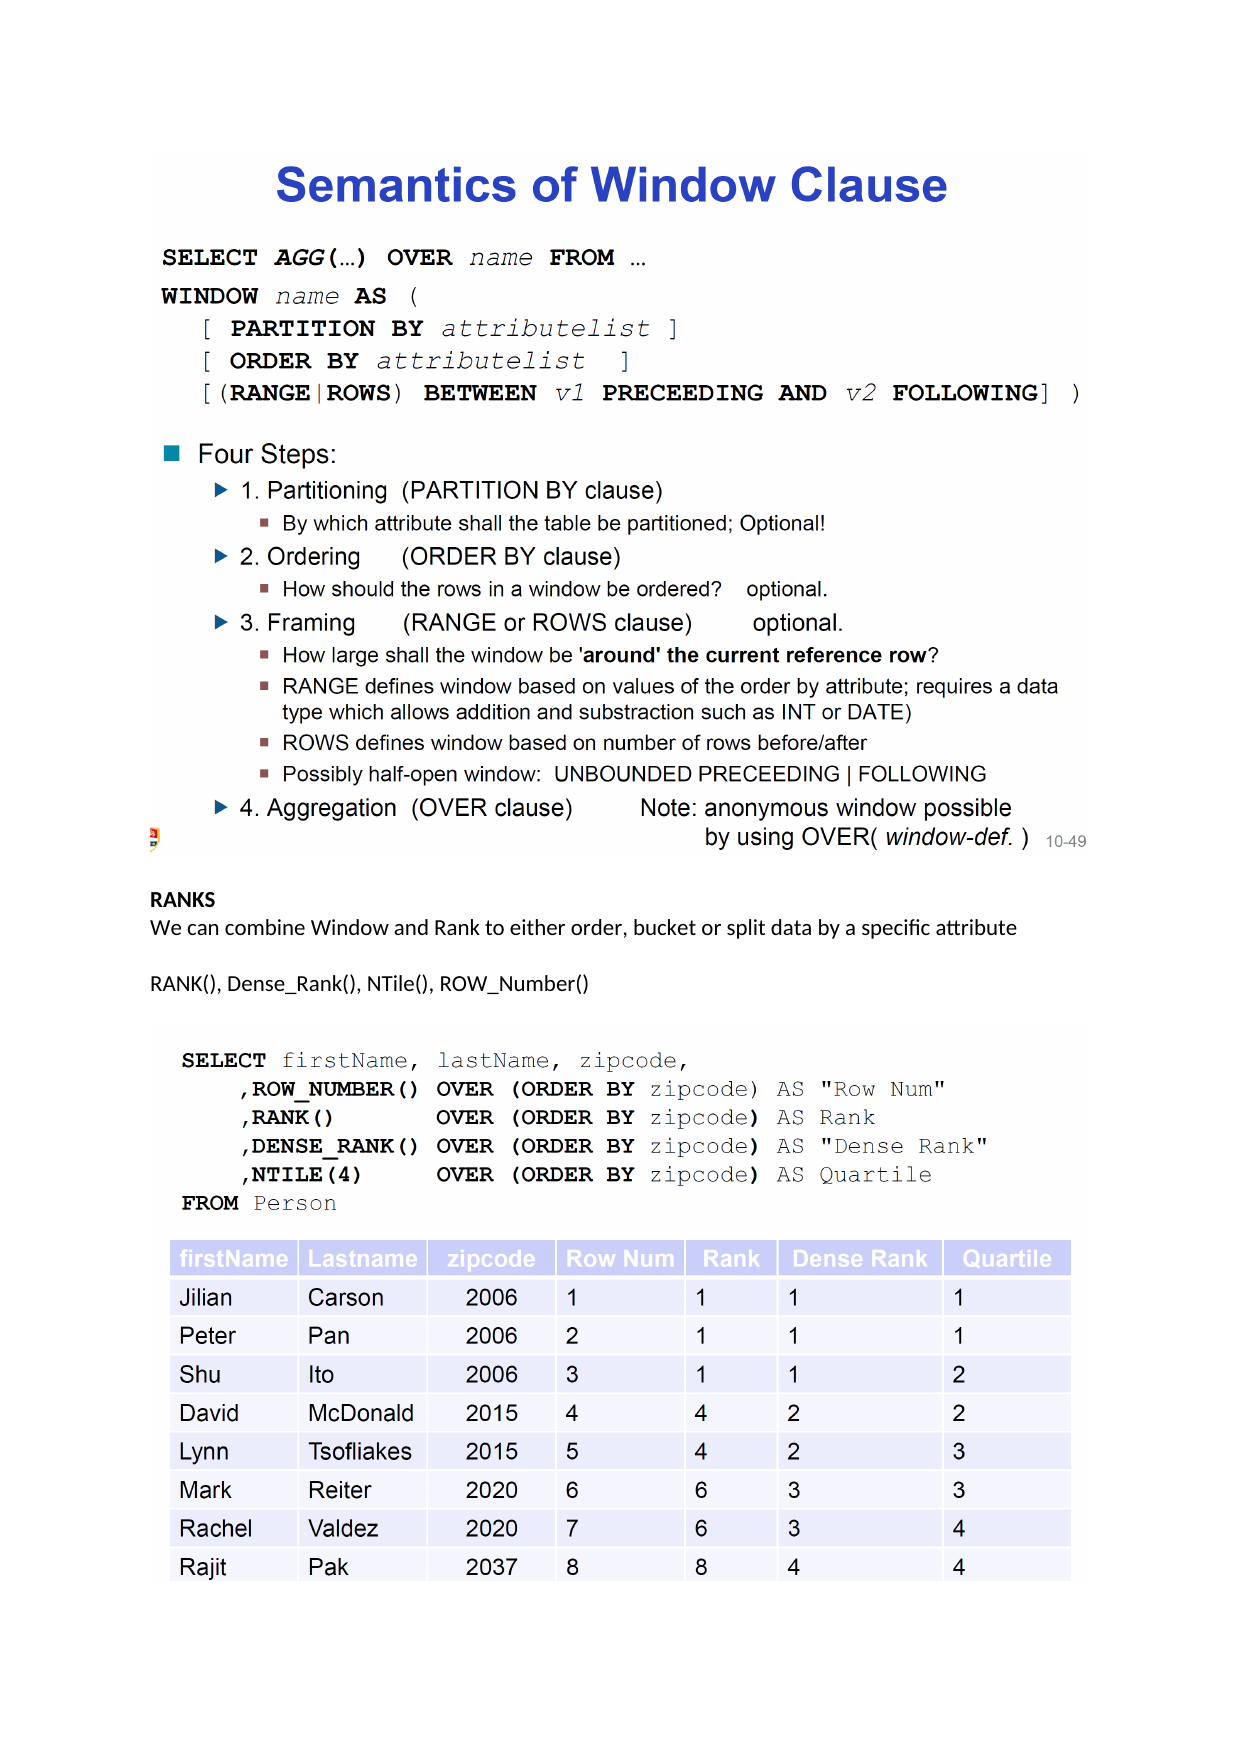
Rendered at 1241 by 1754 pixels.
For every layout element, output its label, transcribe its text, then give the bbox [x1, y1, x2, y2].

text RANKS [150, 885, 1090, 913]
picture [150, 150, 1091, 858]
text RANK(), Dense_Rank(), NTile(), ROW_Number() [150, 969, 1090, 997]
text We can combine Window and Rank to either order, bucket or split data by a specific attribute [150, 913, 1090, 941]
picture [150, 1025, 1091, 1581]
